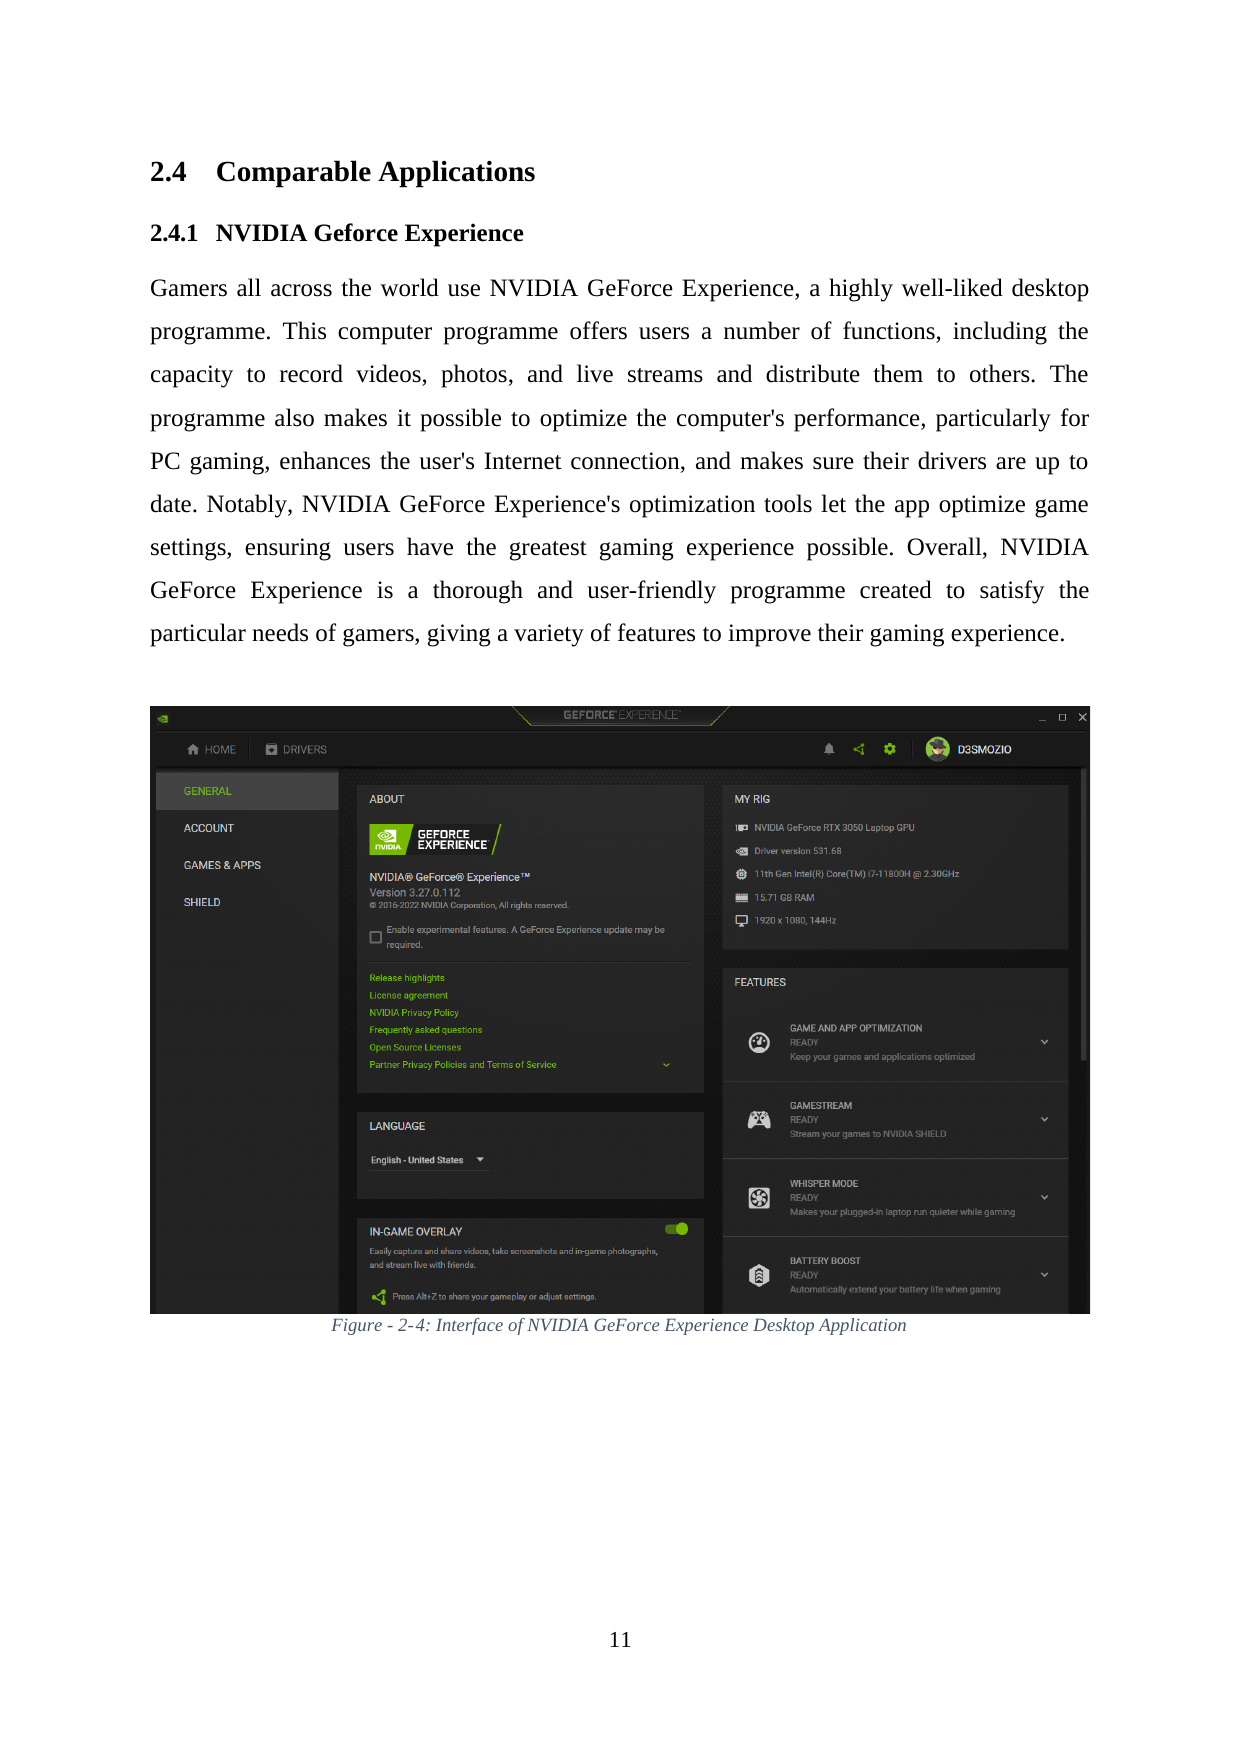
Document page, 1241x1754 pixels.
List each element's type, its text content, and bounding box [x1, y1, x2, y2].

picture [150, 706, 1091, 1314]
text Figure - 2-4: Interface of NVIDIA GeForce Experience Desktop Application [150, 1314, 1090, 1336]
subtitle Comparable Applications [150, 154, 1090, 188]
subtitle NVIDIA Geforce Experience [150, 218, 1090, 247]
text Gamers all across the world use NVIDIA GeForce Experience, a highly well-liked desktop programme. This computer programme offers users a number of functions, including the capacity to record videos, photos, and live streams and distribute them to others. The programme also makes it possible to optimize the computer's performance, particularly for PC gaming, enhances the user's Internet connection, and makes sure their drivers are up to date. Notably, NVIDIA GeForce Experience's optimization tools let the app optimize game settings, ensuring users have the greatest gaming experience possible. Overall, NVIDIA GeForce Experience is a thorough and user-friendly programme created to satisfy the particular needs of gamers, giving a variety of features to improve their gaming experience. [150, 273, 1090, 647]
